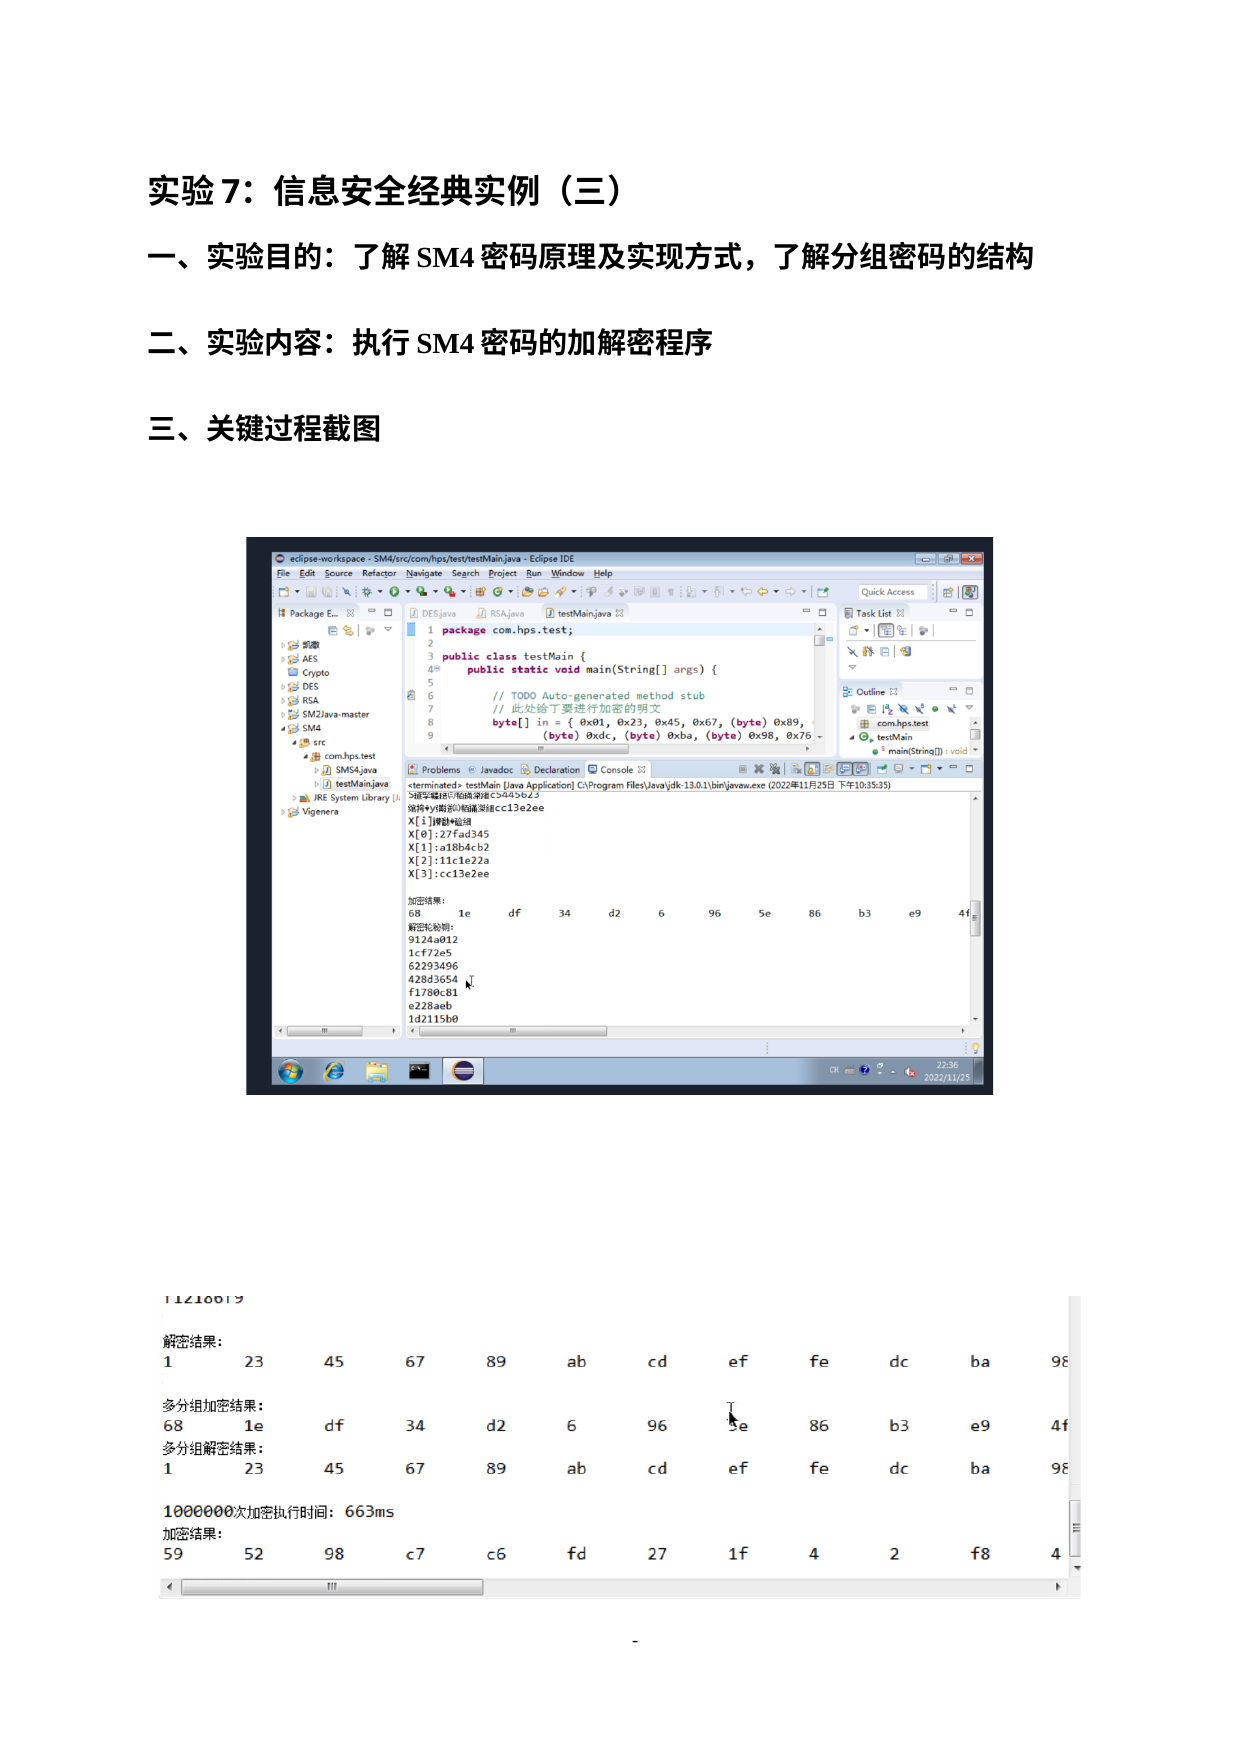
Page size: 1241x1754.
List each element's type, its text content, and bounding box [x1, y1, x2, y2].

text 实验7：信息安全经典实例（三） [148, 157, 1122, 222]
text 三、关键过程截图 [148, 394, 1122, 459]
picture [246, 537, 994, 1095]
text 一、实验目的：了解SM4密码原理及实现方式，了解分组密码的结构 [148, 222, 1122, 287]
picture [158, 1296, 1081, 1599]
text 二、实验内容：执行SM4密码的加解密程序 [148, 308, 1122, 373]
